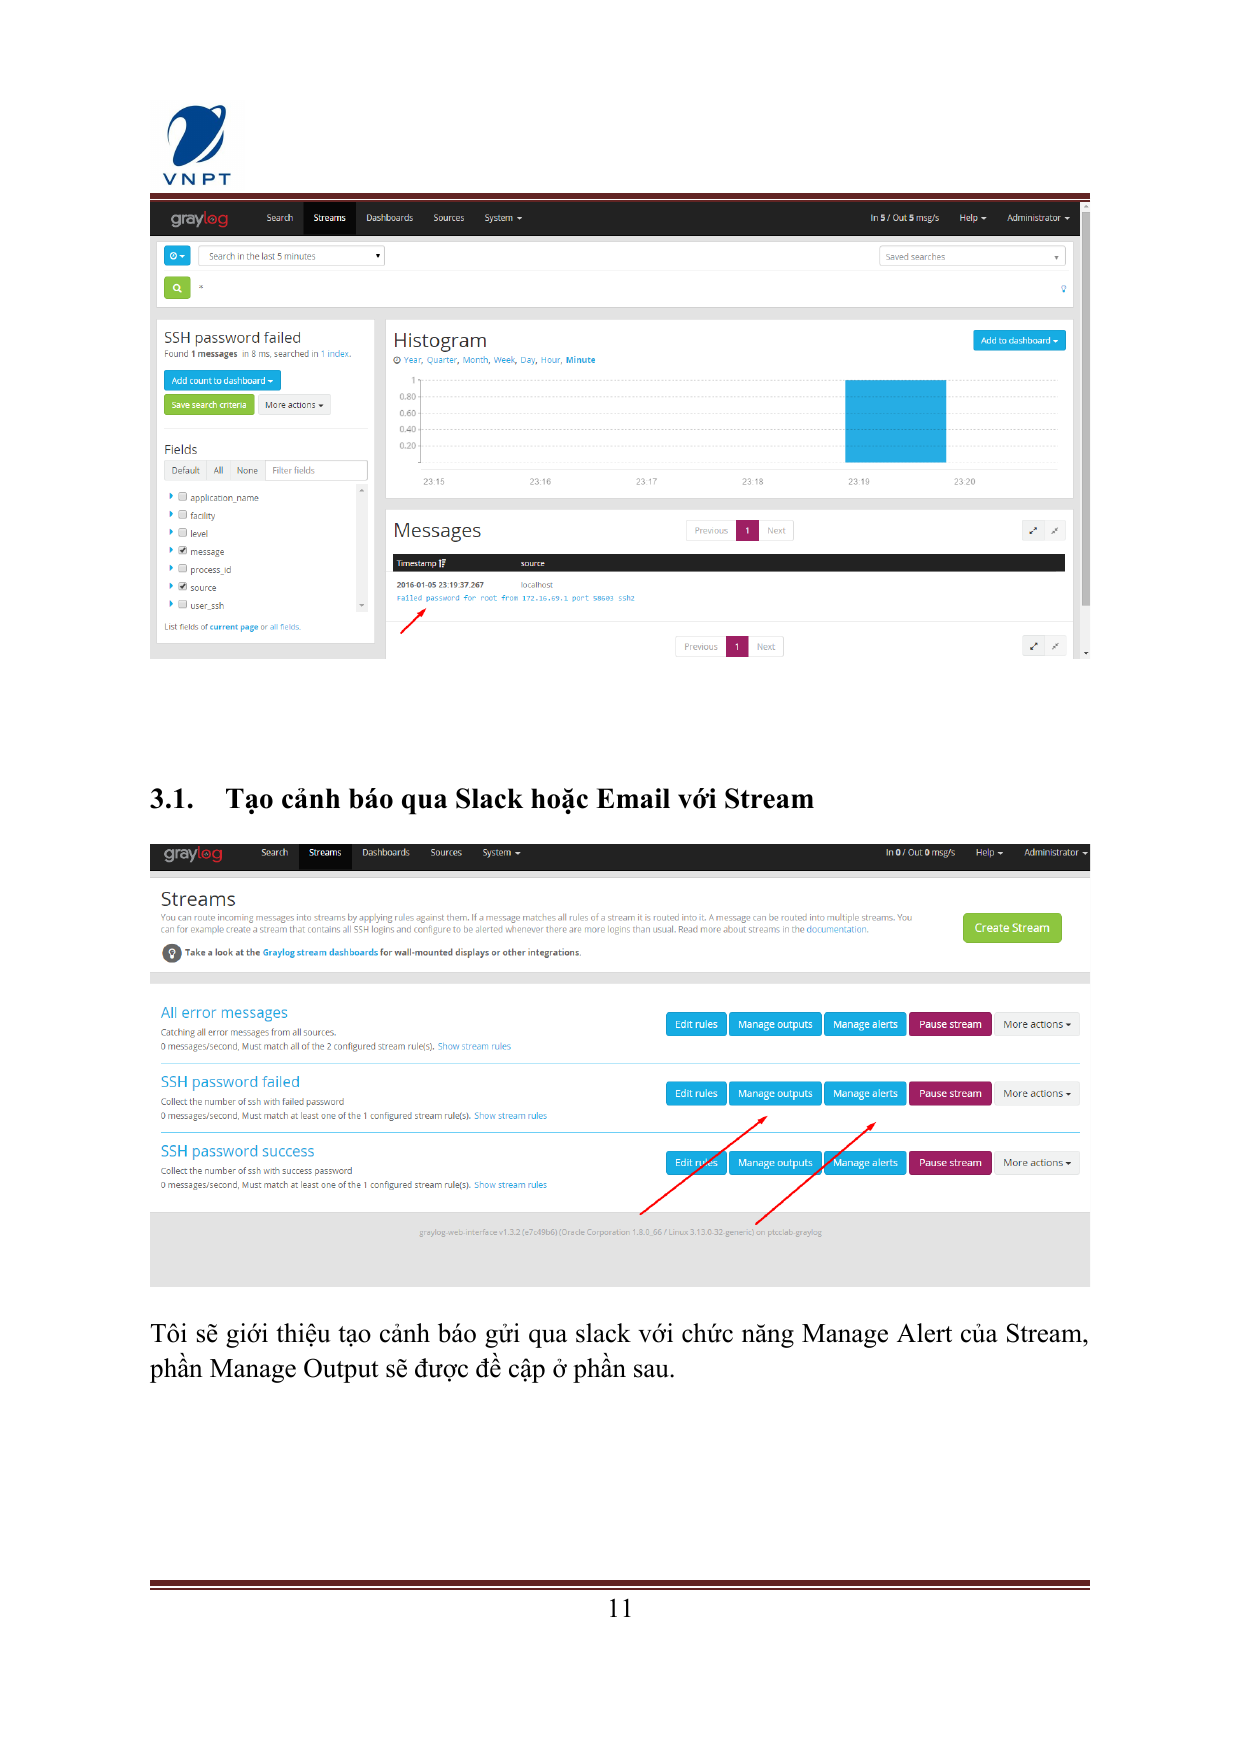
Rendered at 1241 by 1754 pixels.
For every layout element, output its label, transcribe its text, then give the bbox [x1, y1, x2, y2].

picture [150, 844, 1091, 1287]
subtitle Tạo cảnh báo qua Slack hoặc Email với Stream [150, 781, 1090, 814]
picture [150, 202, 1091, 659]
picture [150, 100, 245, 191]
text Tôi sẽ giới thiệu tạo cảnh báo gửi qua slack với chức năng Manage Alert của Stream, phần Manage Output sẽ được đề cập ở phần sau. [150, 1317, 1090, 1383]
